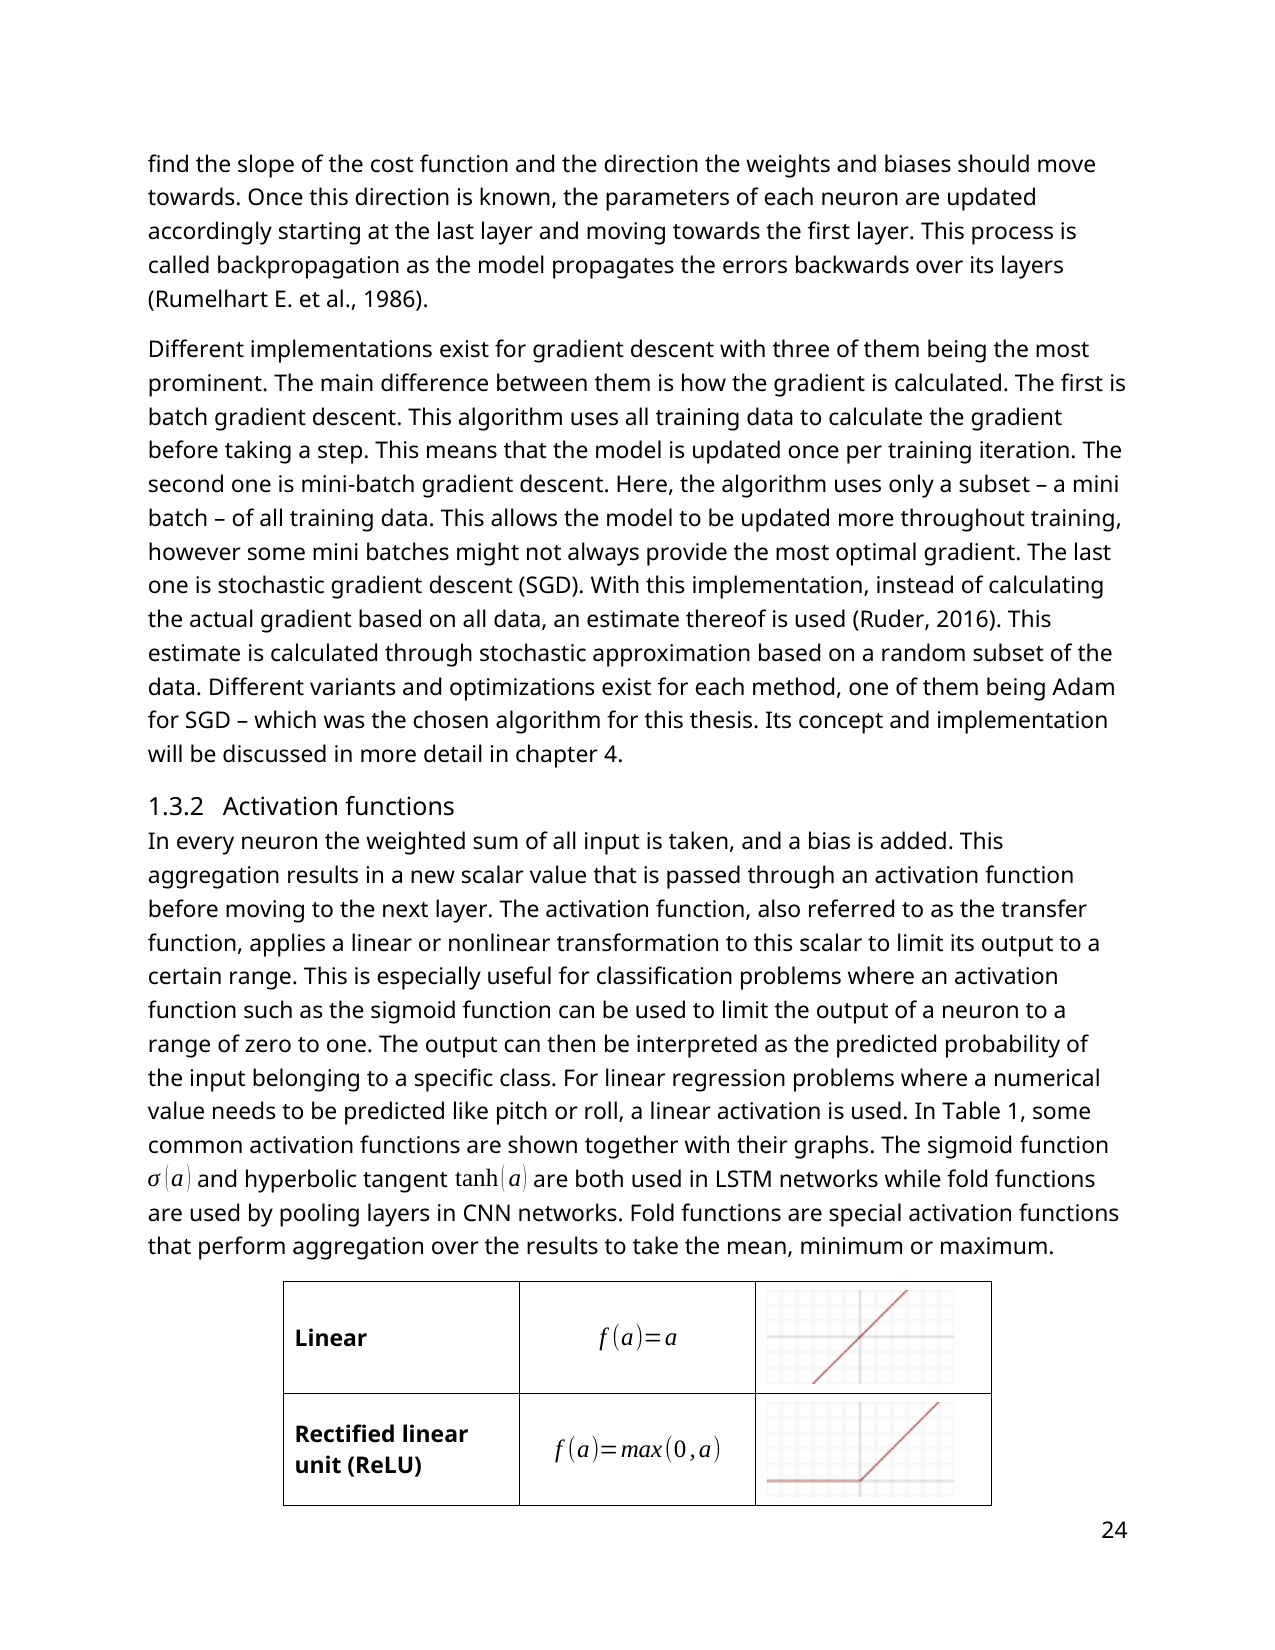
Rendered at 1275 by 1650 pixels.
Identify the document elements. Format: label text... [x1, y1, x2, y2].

picture [766, 1290, 955, 1384]
table_header [756, 1282, 991, 1393]
table_cell [520, 1394, 755, 1505]
text In every neuron the weighted sum of all input is taken, and a bias is added. This aggregation results in a new scalar value that is passed through an activation function before moving to the next layer. The activation function, also referred to as the transfer function, applies a linear or nonlinear transformation to this scalar to limit its output to a certain range. This is especially useful for classification problems where an activation function such as the sigmoid function can be used to limit the output of a neuron to a range of zero to one. The output can then be interpreted as the predicted probability of the input belonging to a specific class. For linear regression problems where a numerical value needs to be predicted like pitch or roll, a linear activation is used. In Table 1, some common activation functions are shown together with their graphs. The sigmoid function and hyperbolic tangent are both used in LSTM networks while fold functions are used by pooling layers in CNN networks. Fold functions are special activation functions that perform aggregation over the results to take the mean, minimum or maximum. [148, 825, 1127, 1261]
table_cell Rectified linear unit (ReLU) [284, 1394, 519, 1505]
table_header [520, 1282, 755, 1393]
table_cell [756, 1394, 991, 1505]
text Different implementations exist for gradient descent with three of them being the most prominent. The main difference between them is how the gradient is calculated. The first is batch gradient descent. This algorithm uses all training data to calculate the gradient before taking a step. This means that the model is updated once per training iteration. The second one is mini-batch gradient descent. Here, the algorithm uses only a subset – a mini batch – of all training data. This allows the model to be updated more throughout training, however some mini batches might not always provide the most optimal gradient. The last one is stochastic gradient descent (SGD). With this implementation, instead of calculating the actual gradient based on all data, an estimate thereof is used . This estimate is calculated through stochastic approximation based on a random subset of the data. Different variants and optimizations exist for each method, one of them being Adam for SGD – which was the chosen algorithm for this thesis. Its concept and implementation will be discussed in more detail in chapter 4. [148, 333, 1127, 769]
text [148, 148, 1127, 314]
table_header Linear [284, 1282, 519, 1393]
subtitle Activation functions [148, 788, 1127, 822]
picture [766, 1402, 955, 1497]
